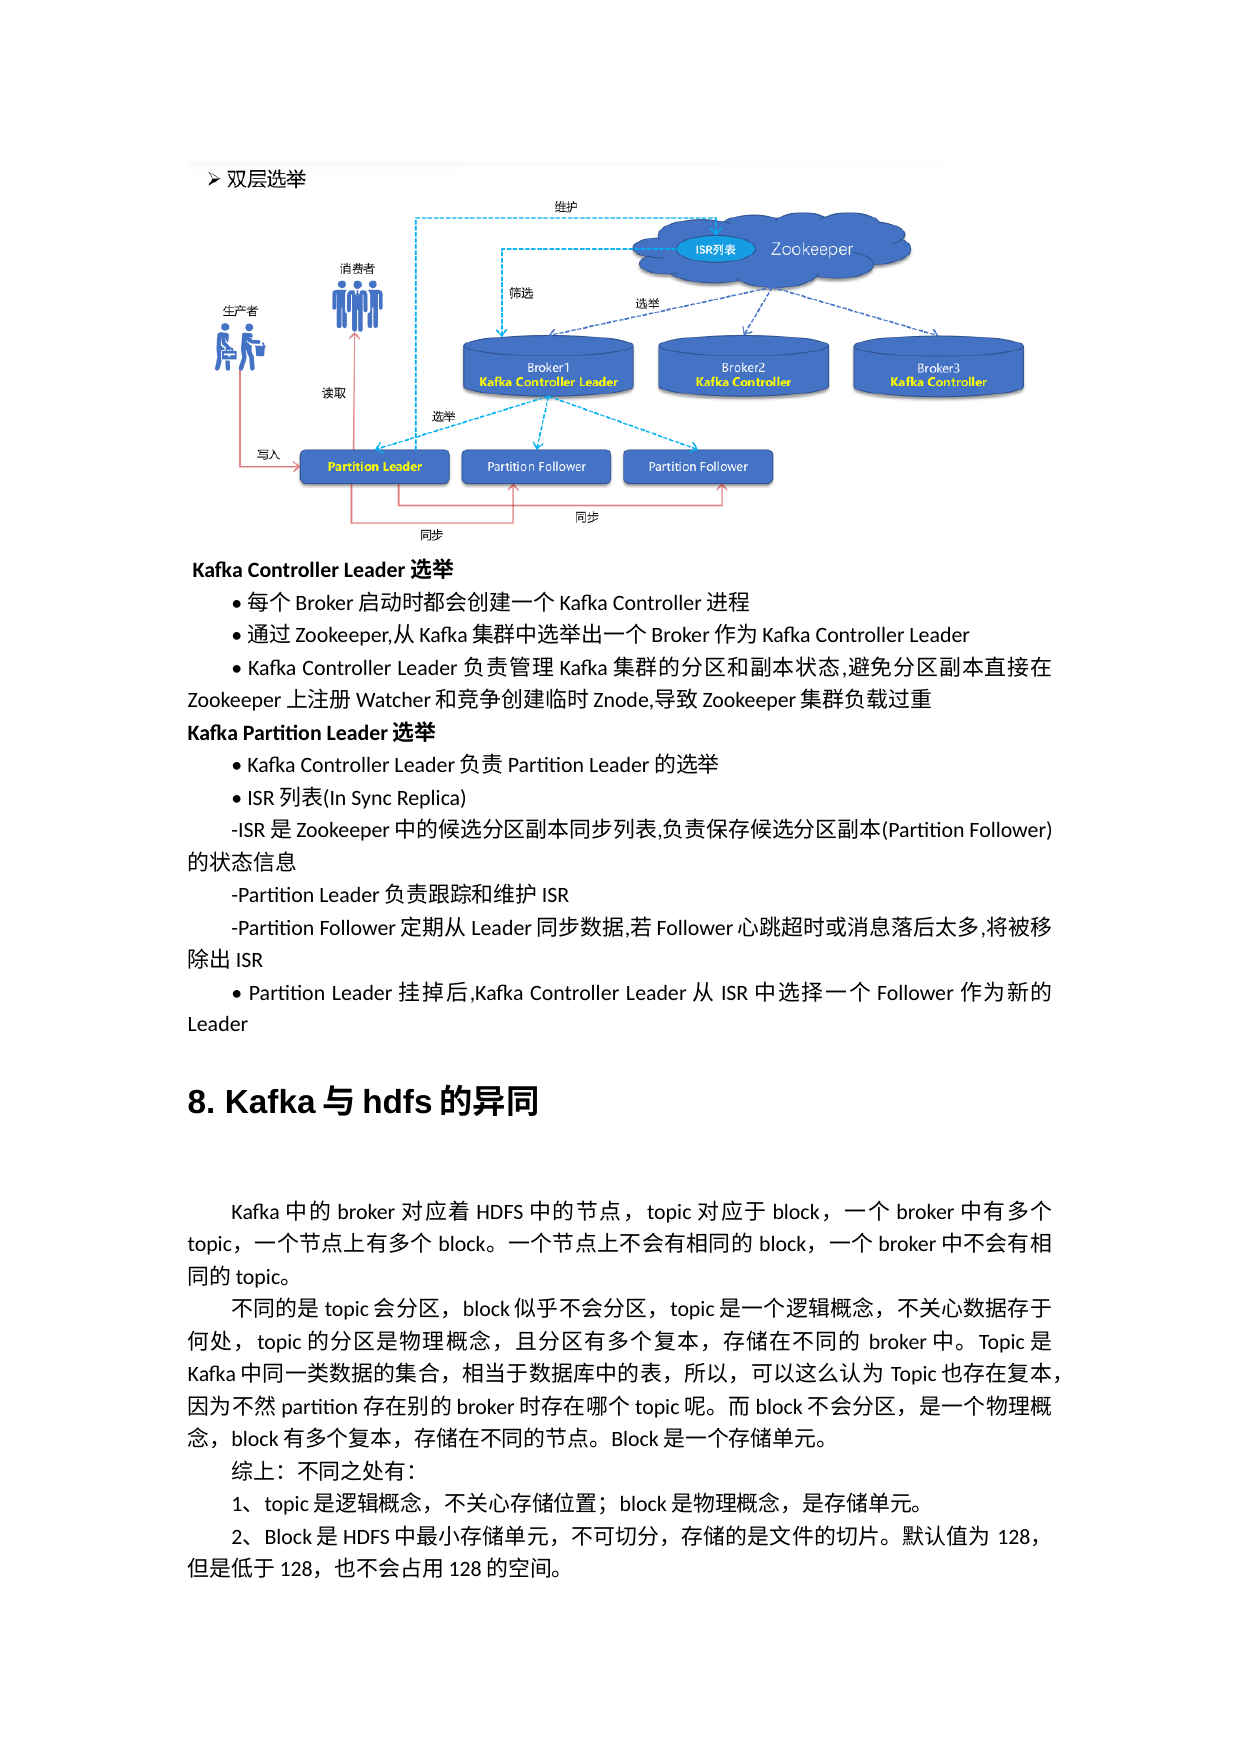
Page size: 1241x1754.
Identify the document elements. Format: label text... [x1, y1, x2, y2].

list Block是HDFS中最小存储单元，不可切分，存储的是文件的切片。默认值为128，但是低于128，也不会占用128的空间。 [187, 1518, 1053, 1583]
picture [187, 162, 1052, 545]
text • ISR列表(In Sync Replica) [187, 779, 1053, 812]
text • 通过Zookeeper,从Kafka集群中选举出一个Broker作为Kafka Controller Leader [187, 617, 1053, 649]
list topic是逻辑概念，不关心存储位置；block是物理概念，是存储单元。 [187, 1486, 1053, 1518]
text Kafka Controller Leader选举 [187, 552, 1053, 584]
text Kafka中的broker对应着HDFS中的节点，topic对应于block，一个broker中有多个topic，一个节点上有多个block。一个节点上不会有相同的block，一个broker中不会有相同的topic。 [187, 1193, 1053, 1291]
text • Partition Leader挂掉后,Kafka Controller Leader从ISR中选择一个Follower作为新的Leader [187, 974, 1053, 1039]
subtitle Kafka与hdfs的异同 [187, 1067, 1053, 1132]
text Kafka Partition Leader选举 [187, 714, 1053, 747]
text -Partition Leader负责跟踪和维护ISR [187, 877, 1053, 909]
text 不同的是topic会分区，block似乎不会分区，topic是一个逻辑概念，不关心数据存于何处，topic的分区是物理概念，且分区有多个复本，存储在不同的broker中。Topic是Kafka中同一类数据的集合，相当于数据库中的表，所以，可以这么认为Topic也存在复本，因为不然partition存在别的broker时存在哪个topic呢。而block不会分区，是一个物理概念，block有多个复本，存储在不同的节点。Block是一个存储单元。 [187, 1291, 1053, 1453]
text -Partition Follower定期从Leader同步数据,若Follower心跳超时或消息落后太多,将被移除出ISR [187, 909, 1053, 974]
text • Kafka Controller Leader负责管理Kafka集群的分区和副本状态,避免分区副本直接在Zookeeper上注册Watcher和竞争创建临时Znode,导致Zookeeper集群负载过重 [187, 649, 1053, 714]
text -ISR是Zookeeper中的候选分区副本同步列表,负责保存候选分区副本(Partition Follower)的状态信息 [187, 812, 1053, 877]
text • Kafka Controller Leader负责Partition Leader的选举 [187, 747, 1053, 779]
text • 每个Broker启动时都会创建一个Kafka Controller进程 [187, 584, 1053, 617]
text 综上：不同之处有： [187, 1453, 1053, 1486]
